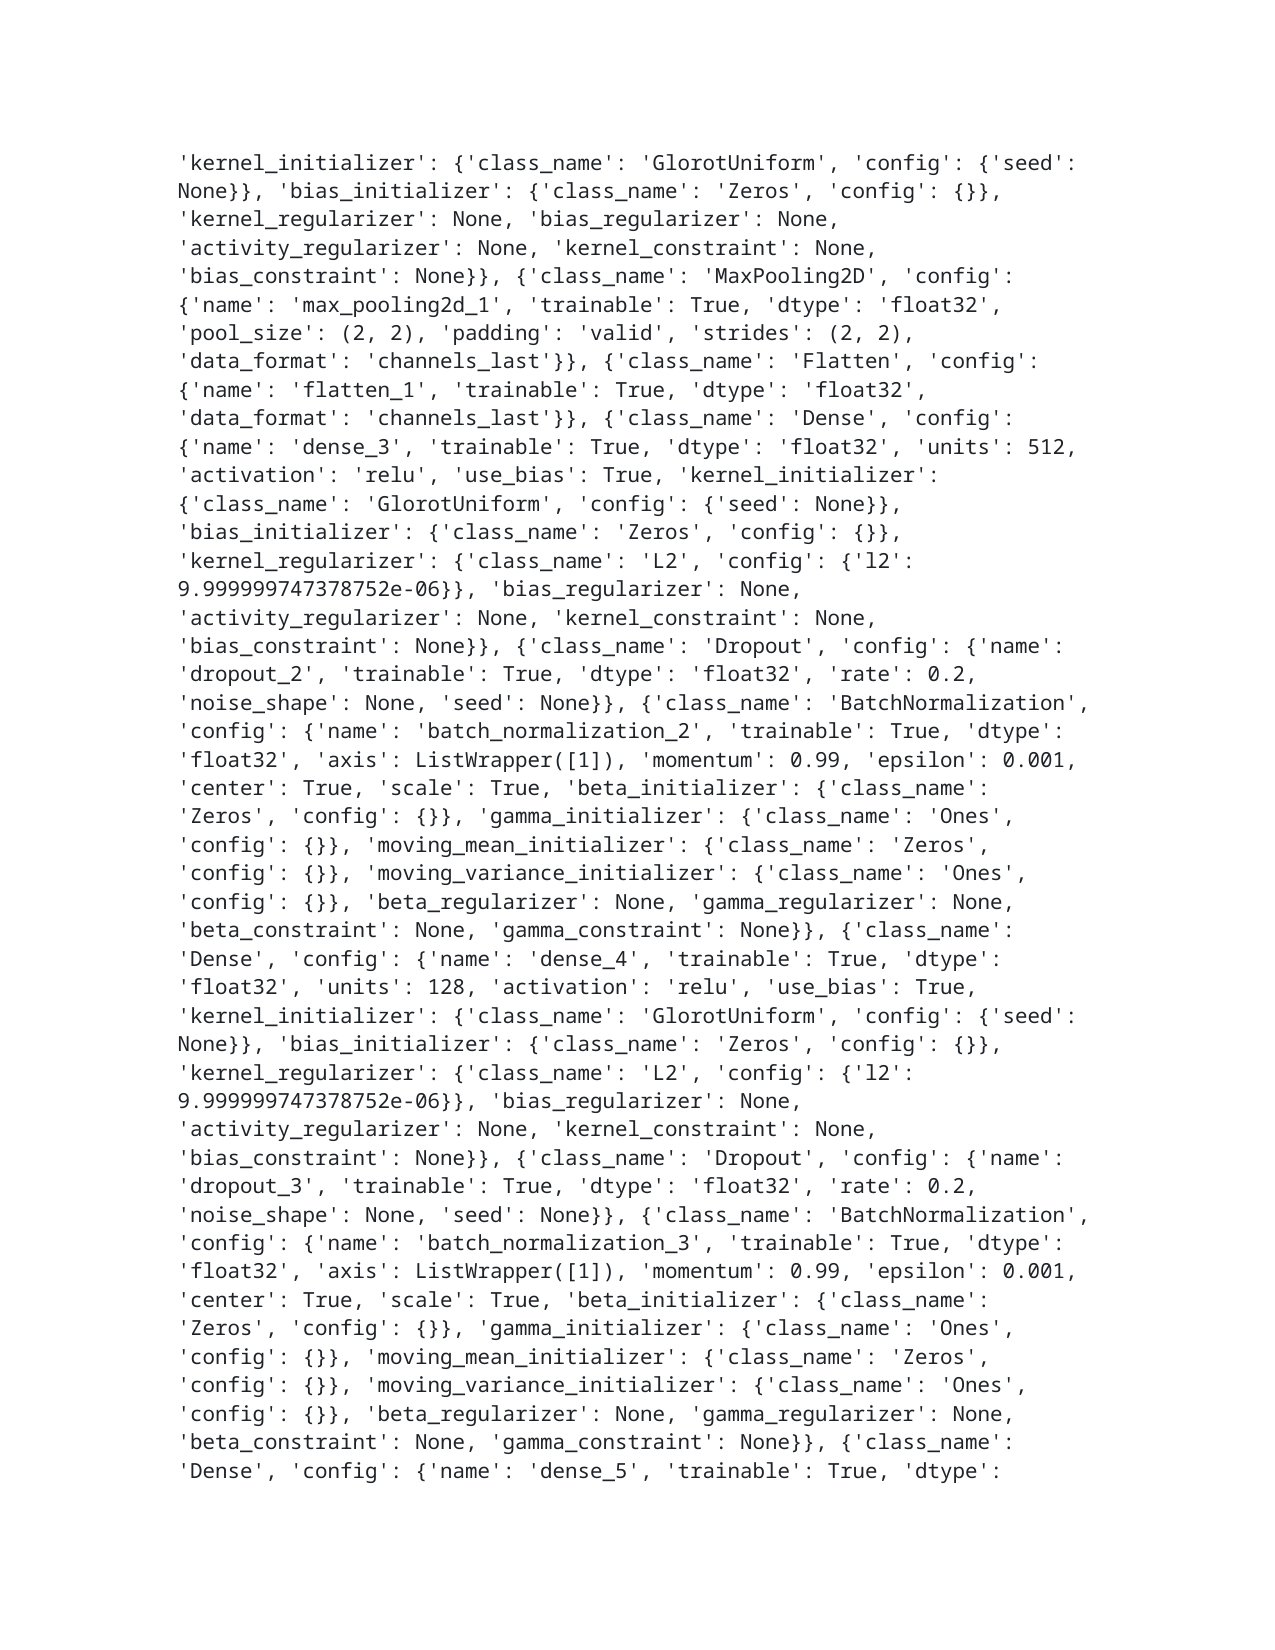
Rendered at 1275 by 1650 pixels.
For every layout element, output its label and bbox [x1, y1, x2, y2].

text [177, 148, 1098, 1484]
